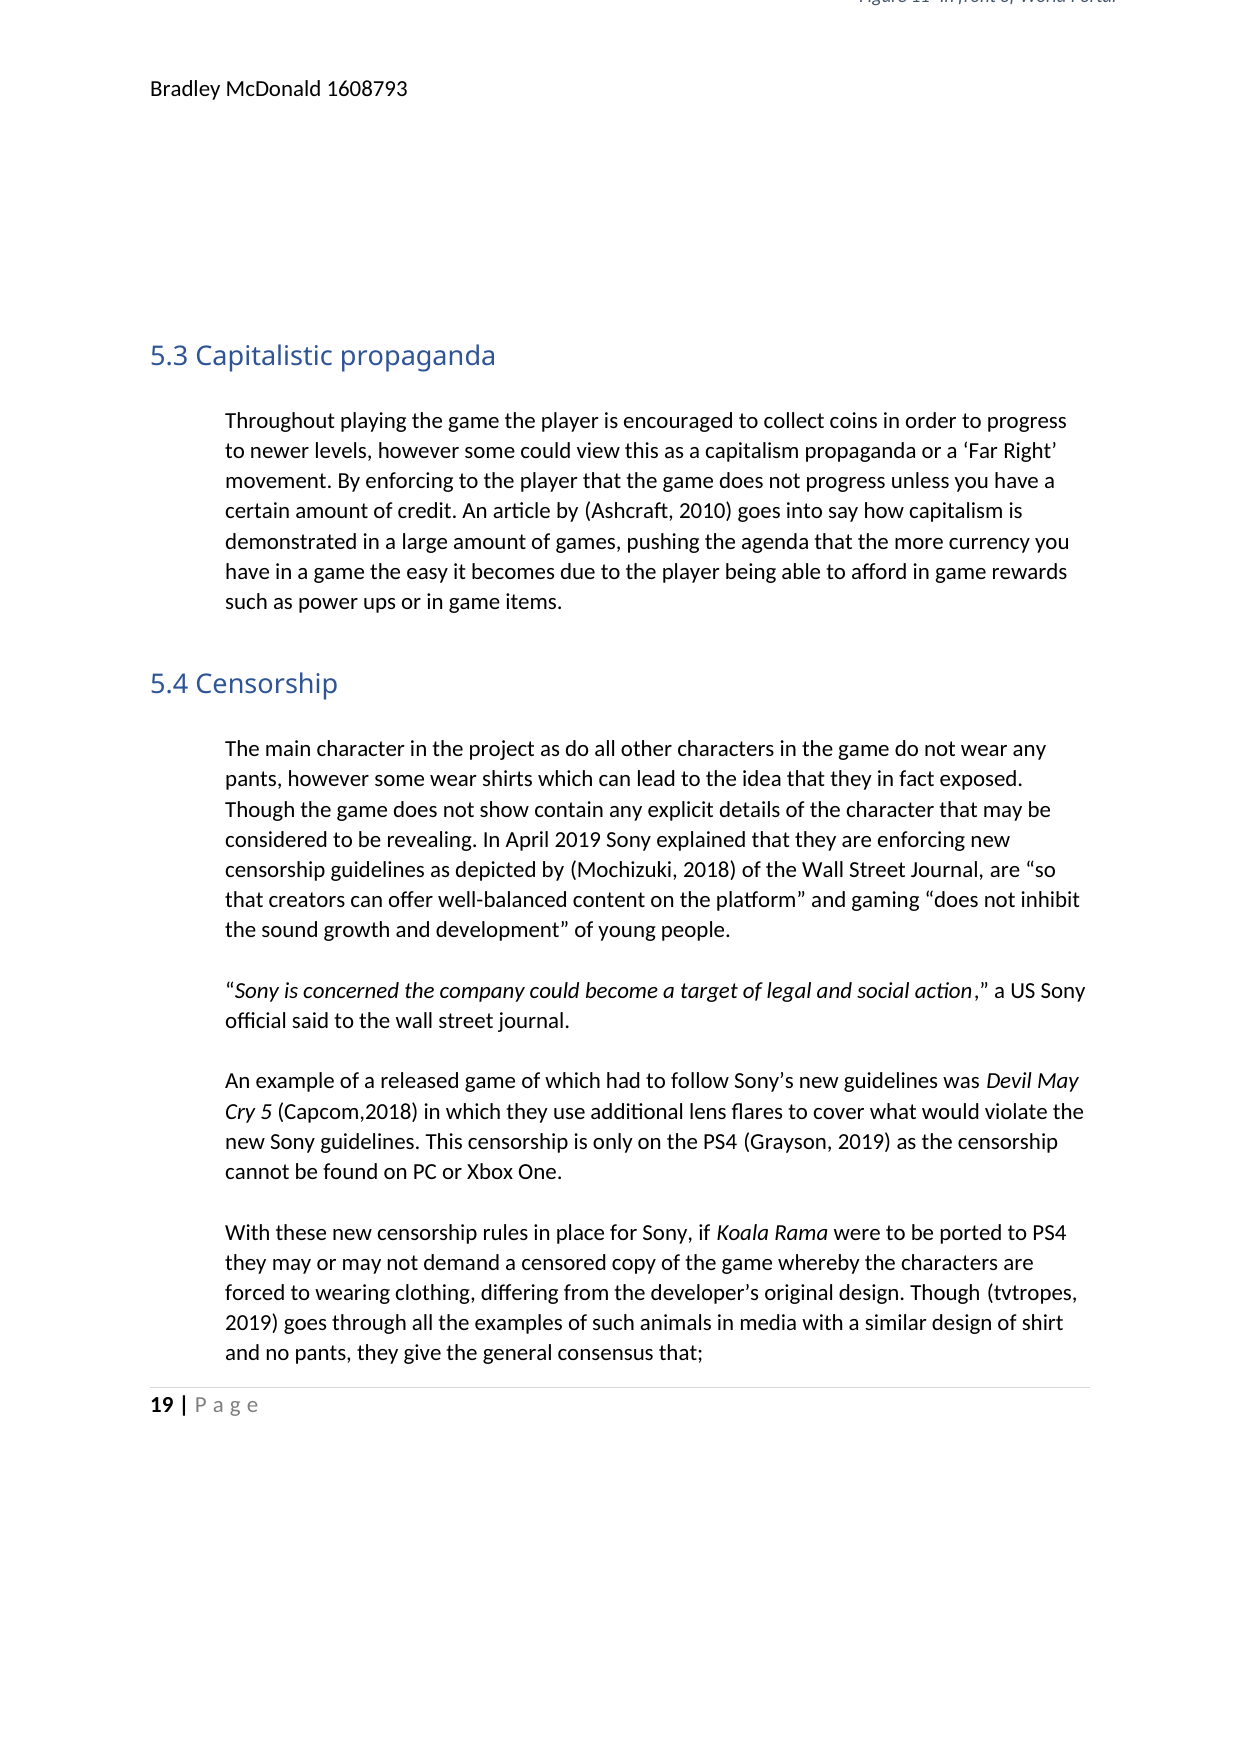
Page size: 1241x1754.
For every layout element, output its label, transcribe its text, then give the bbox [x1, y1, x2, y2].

subtitle 5.4 Censorship [150, 664, 1090, 701]
list An example of a released game of which had to follow Sony’s new guidelines was Devil May Cry 5 (Capcom,2018) in which they use additional lens flares to cover what would violate the new Sony guidelines. This censorship is only on the PS4 as the censorship cannot be found on PC or Xbox One. [225, 1067, 1090, 1185]
list The main character in the project as do all other characters in the game do not wear any pants, however some wear shirts which can lead to the idea that they in fact exposed. Though the game does not show contain any explicit details of the character that may be considered to be revealing. In April 2019 Sony explained that they are enforcing new censorship guidelines as depicted by of the Wall Street Journal, are “so that creators can offer well-balanced content on the platform” and gaming “does not inhibit the sound growth and development” of young people. [225, 734, 1090, 944]
list Throughout playing the game the player is encouraged to collect coins in order to progress to newer levels, however some could view this as a capitalism propaganda or a ‘Far Right’ movement. By enforcing to the player that the game does not progress unless you have a certain amount of credit. An article by goes into say how capitalism is demonstrated in a large amount of games, pushing the agenda that the more currency you have in a game the easy it becomes due to the player being able to afford in game rewards such as power ups or in game items. [225, 406, 1090, 615]
subtitle 5.3 Capitalistic propaganda [150, 336, 1090, 373]
list With these new censorship rules in place for Sony, if Koala Rama were to be ported to PS4 they may or may not demand a censored copy of the game whereby the characters are forced to wearing clothing, differing from the developer’s original design. Though goes through all the examples of such animals in media with a similar design of shirt and no pants, they give the general consensus that; [225, 1218, 1090, 1367]
list “Sony is concerned the company could become a target of legal and social action,” a US Sony official said to the wall street journal. [225, 976, 1090, 1034]
